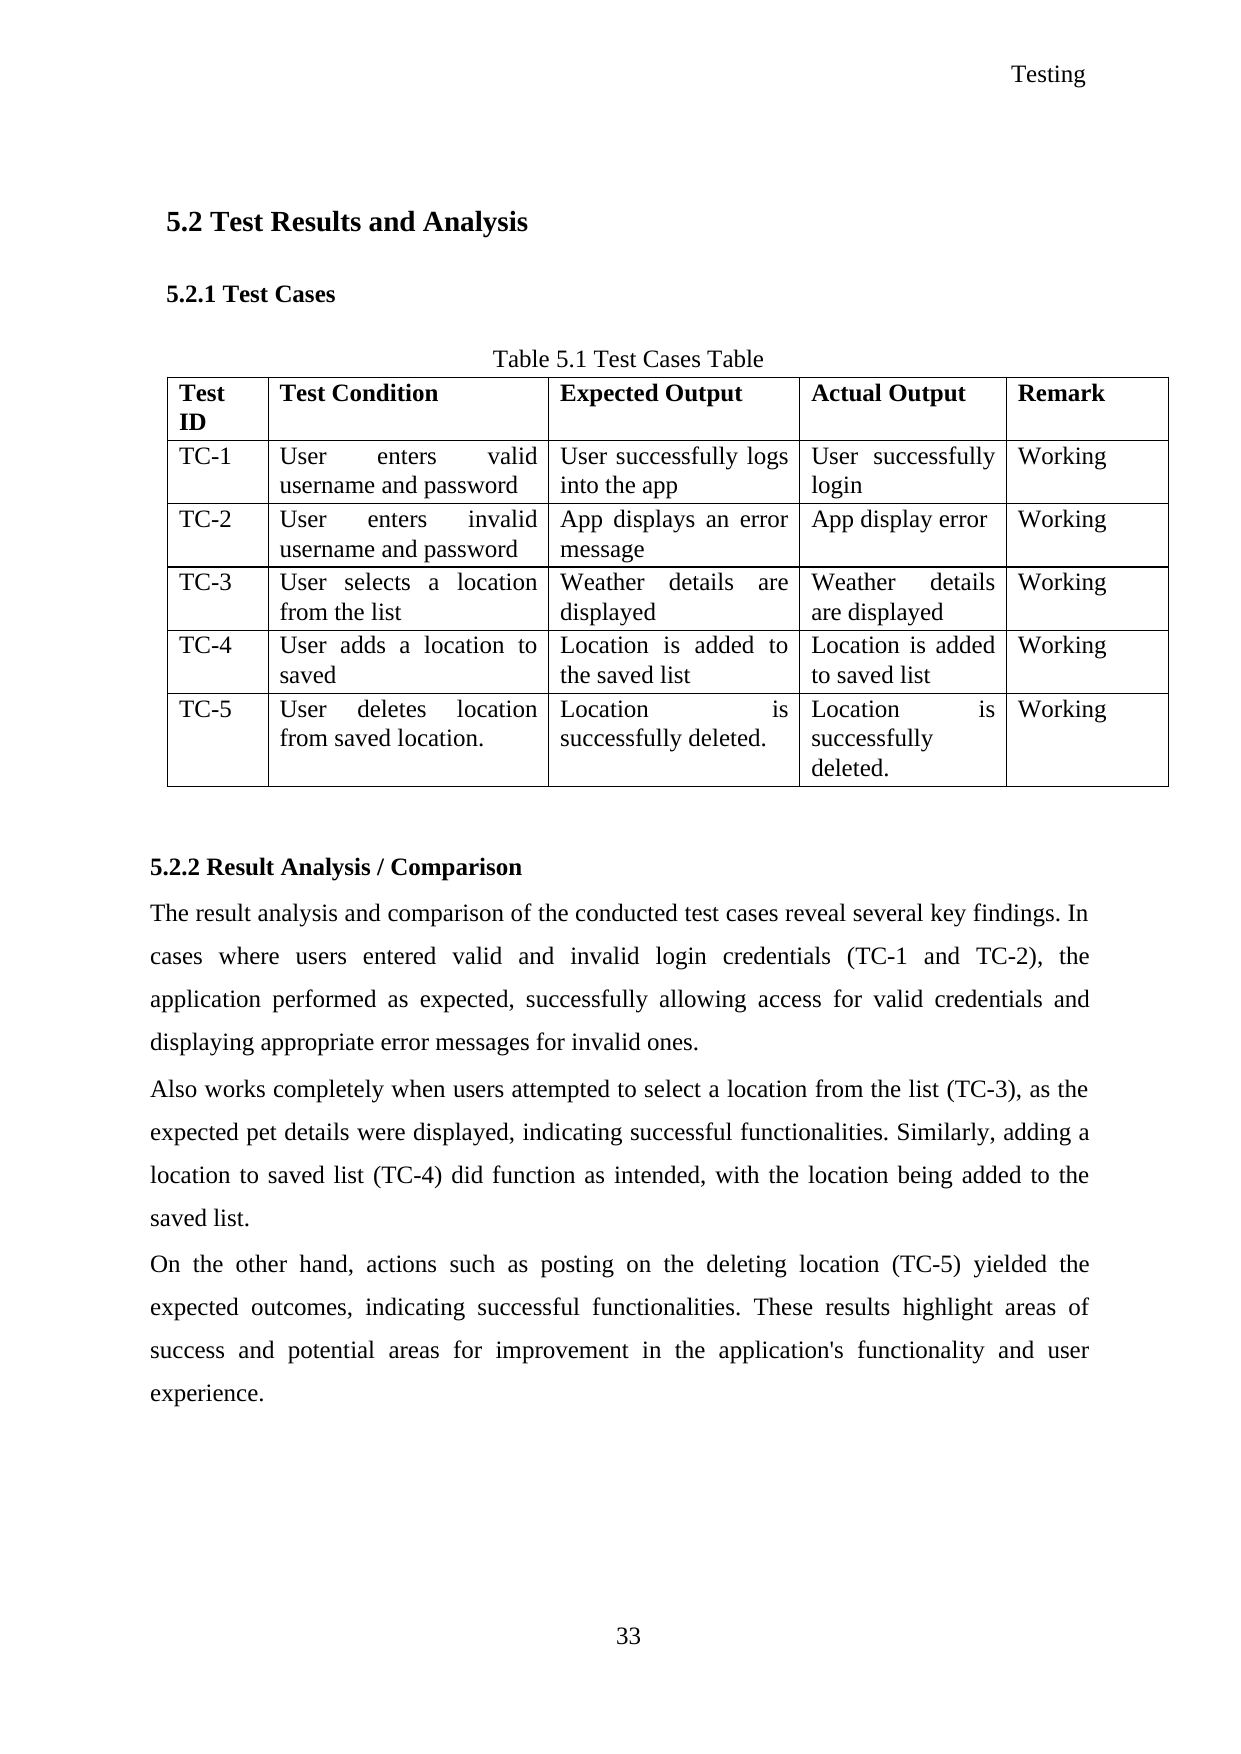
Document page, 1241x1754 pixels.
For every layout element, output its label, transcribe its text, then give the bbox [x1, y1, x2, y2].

table_header Test ID [168, 378, 268, 440]
table_header Test Condition [269, 378, 548, 440]
table_cell Weather details are displayed [800, 568, 1006, 629]
table_cell Location is successfully deleted. [800, 694, 1006, 786]
table_header Actual Output [800, 378, 1006, 440]
table_cell User enters valid username and password [269, 441, 548, 503]
table_cell User enters invalid username and password [269, 504, 548, 566]
table_cell TC-1 [168, 441, 268, 503]
table_cell Working [1007, 504, 1168, 566]
table_cell User selects a location from the list [269, 568, 548, 629]
text 5.2.1 Test Cases [166, 279, 1091, 308]
text 5.2.2 Result Analysis / Comparison [150, 852, 1091, 881]
table_cell User successfully logs into the app [549, 441, 799, 503]
text 5.2 Test Results and Analysis [166, 204, 1091, 237]
table_cell TC-2 [168, 504, 268, 566]
table_header Remark [1007, 378, 1168, 440]
table_cell User deletes location from saved location. [269, 694, 548, 786]
table_cell User successfully login [800, 441, 1006, 503]
text Also works completely when users attempted to select a location from the list (TC-3), as the expected pet details were displayed, indicating successful functionalities. Similarly, adding a location to saved list (TC-4) did function as intended, with the location being added to the saved list. [150, 1074, 1091, 1232]
table_cell Location is added to saved list [800, 631, 1006, 693]
table_cell Working [1007, 694, 1168, 786]
table_cell TC-4 [168, 631, 268, 693]
table_cell App displays an error message [549, 504, 799, 566]
table_cell Working [1007, 441, 1168, 503]
table_cell Working [1007, 568, 1168, 629]
table_cell App display error [800, 504, 1006, 566]
text On the other hand, actions such as posting on the deleting location (TC-5) yielded the expected outcomes, indicating successful functionalities. These results highlight areas of success and potential areas for improvement in the application's functionality and user experience. [150, 1249, 1091, 1407]
text Table 5.1 Test Cases Table [166, 344, 1091, 373]
text The result analysis and comparison of the conducted test cases reveal several key findings. In cases where users entered valid and invalid login credentials (TC-1 and TC-2), the application performed as expected, successfully allowing access for valid credentials and displaying appropriate error messages for invalid ones. [150, 898, 1091, 1056]
table_header Expected Output [549, 378, 799, 440]
table_cell Weather details are displayed [549, 568, 799, 629]
table_cell Location is successfully deleted. [549, 694, 799, 786]
table_cell Working [1007, 631, 1168, 693]
table_cell Location is added to the saved list [549, 631, 799, 693]
table_cell TC-3 [168, 568, 268, 629]
table_cell TC-5 [168, 694, 268, 786]
table_cell User adds a location to saved [269, 631, 548, 693]
